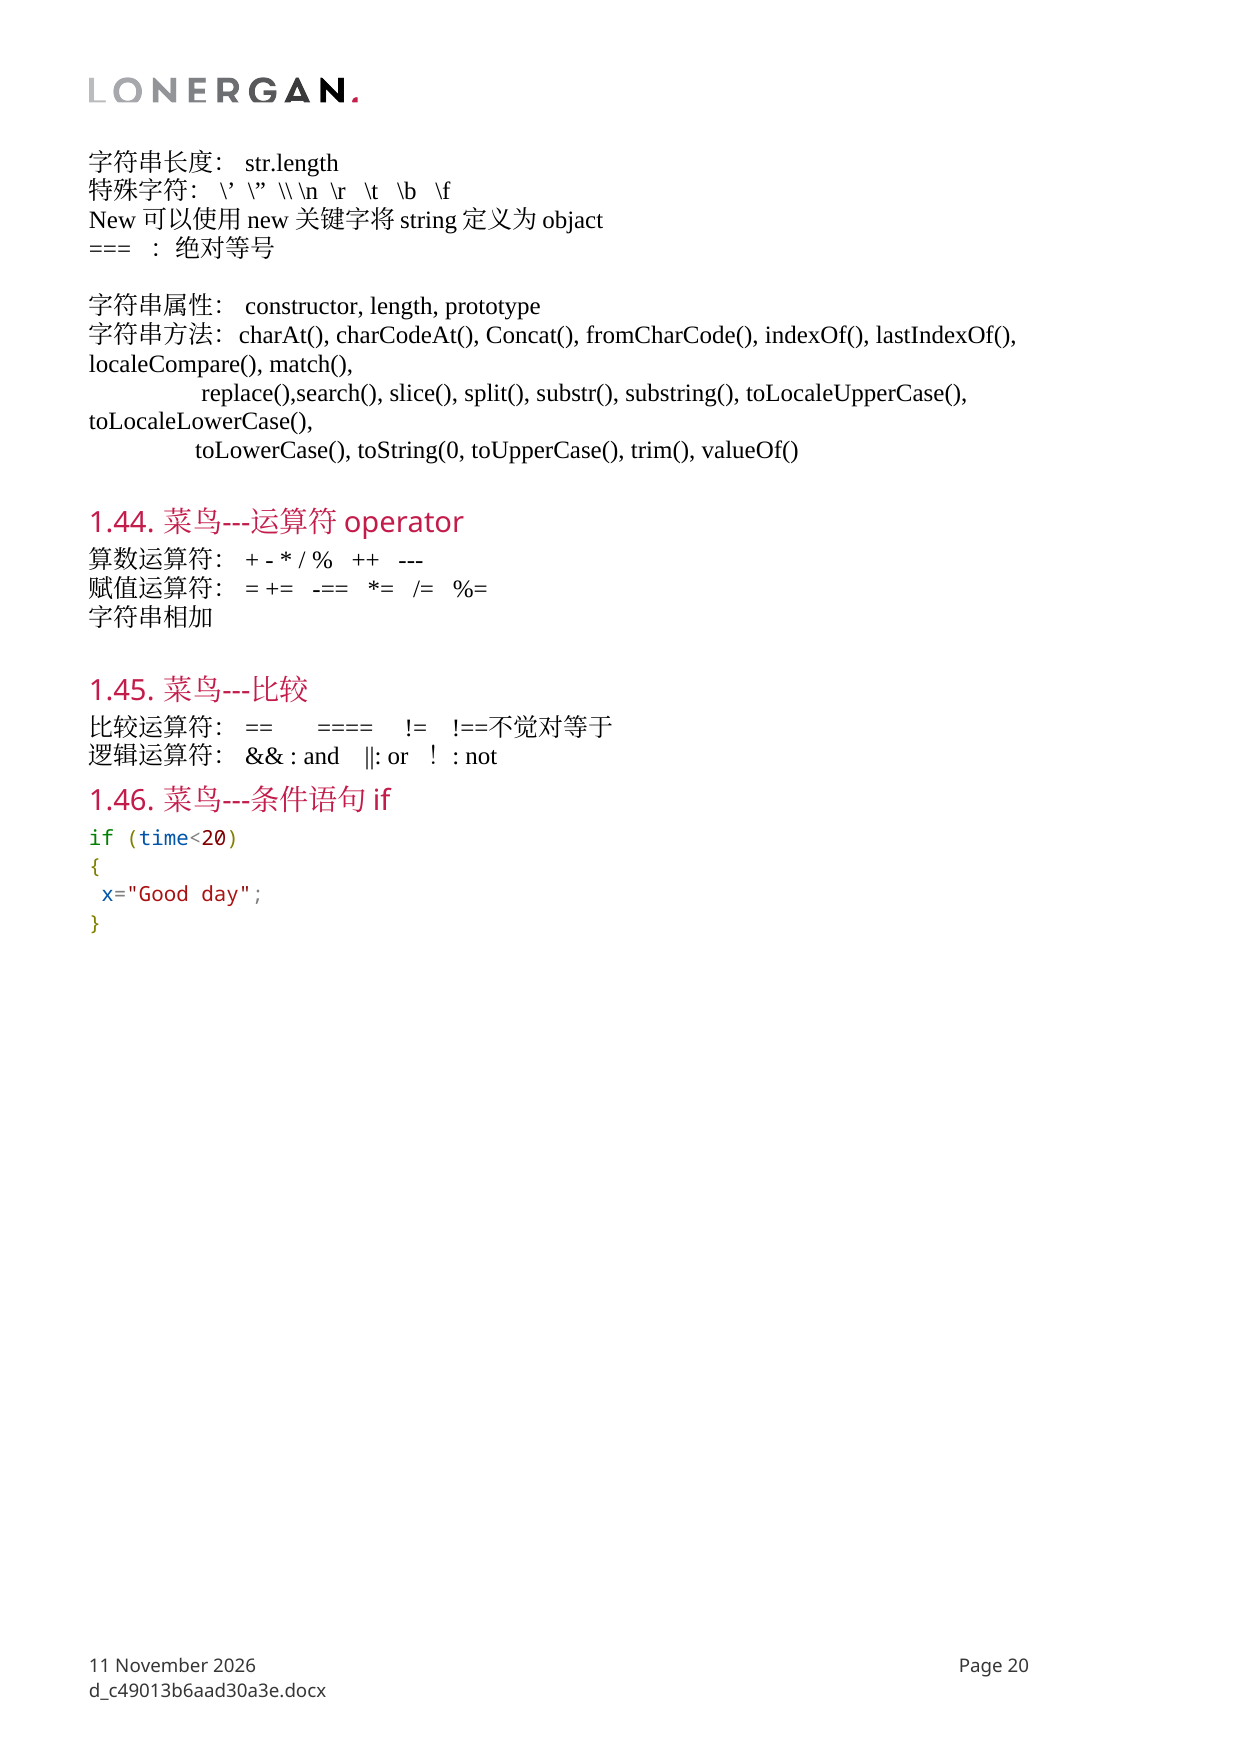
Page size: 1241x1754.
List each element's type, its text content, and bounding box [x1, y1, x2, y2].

text x="Good day"; [89, 879, 1152, 908]
text === ：绝对等号 [89, 234, 1152, 263]
text 字符串方法：charAt(), charCodeAt(), Concat(), fromCharCode(), indexOf(), lastIndexOf(), localeCompare(), match(), [89, 320, 1152, 378]
text 赋值运算符： = += -== *= /= %= [89, 574, 1152, 603]
subtitle 菜鸟---条件语句if [89, 776, 1155, 818]
text } [89, 908, 1152, 936]
text 字符串属性： constructor, length, prototype [89, 291, 1152, 320]
text 特殊字符： \’ \” \\ \n \r \t \b \f [89, 176, 1152, 205]
text { [89, 851, 1152, 879]
text 字符串长度： str.length [89, 148, 1152, 176]
text if (time<20) [89, 823, 1152, 851]
text New 可以使用new 关键字将string定义为objact [89, 205, 1152, 234]
subtitle 菜鸟---运算符operator [89, 499, 1155, 541]
picture [88, 77, 358, 103]
text 算数运算符： + - * / % ++ --- [89, 545, 1152, 574]
text replace(),search(), slice(), split(), substr(), substring(), toLocaleUpperCase(), toLocaleLowerCase(), [89, 378, 1152, 435]
subtitle 菜鸟---比较 [89, 666, 1155, 708]
text 逻辑运算符： && : and ||: or ！: not [89, 741, 1152, 770]
text 比较运算符： == ==== != !==不觉对等于 [89, 713, 1152, 741]
text toLowerCase(), toString(0, toUpperCase(), trim(), valueOf() [89, 435, 1152, 464]
text 字符串相加 [89, 603, 1152, 631]
